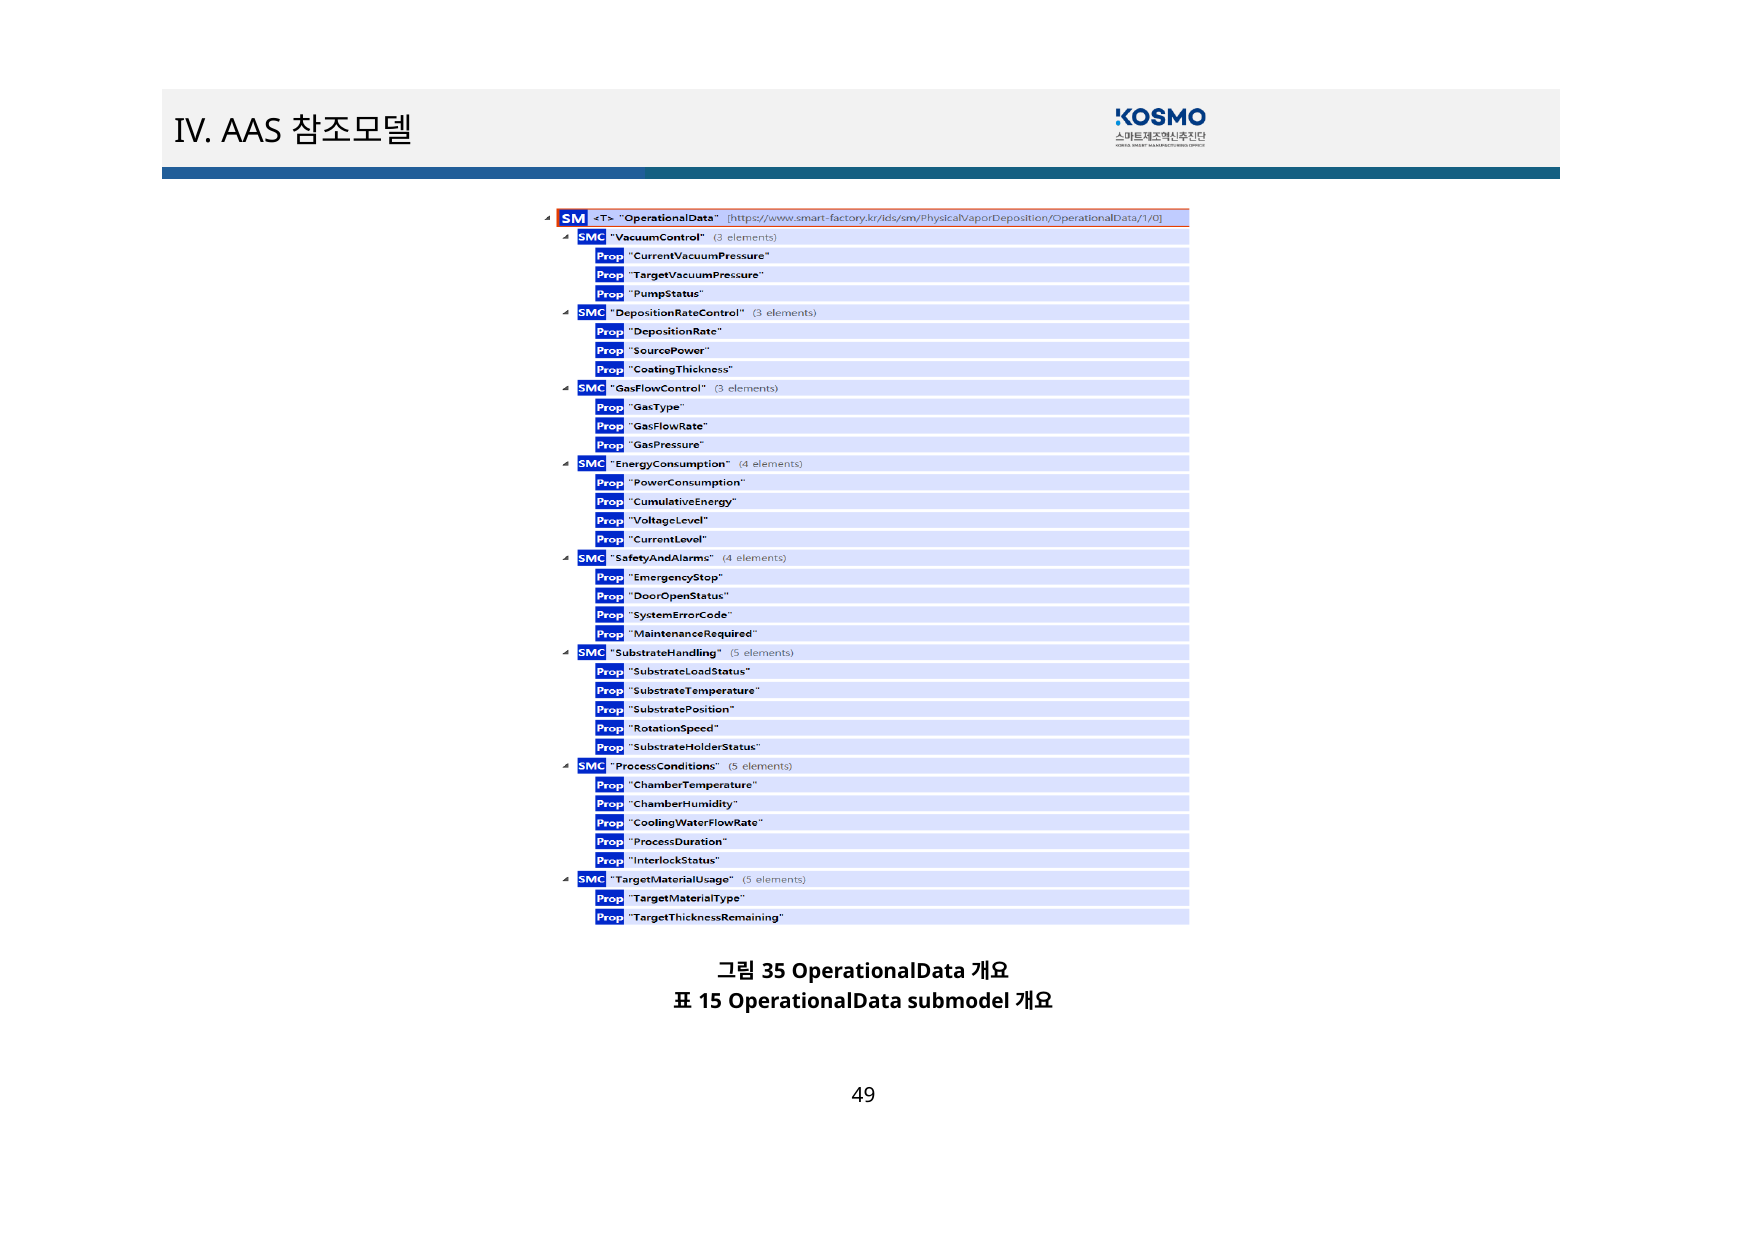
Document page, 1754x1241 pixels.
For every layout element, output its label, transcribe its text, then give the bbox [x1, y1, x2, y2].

picture [537, 207, 1190, 926]
picture [1115, 108, 1206, 147]
